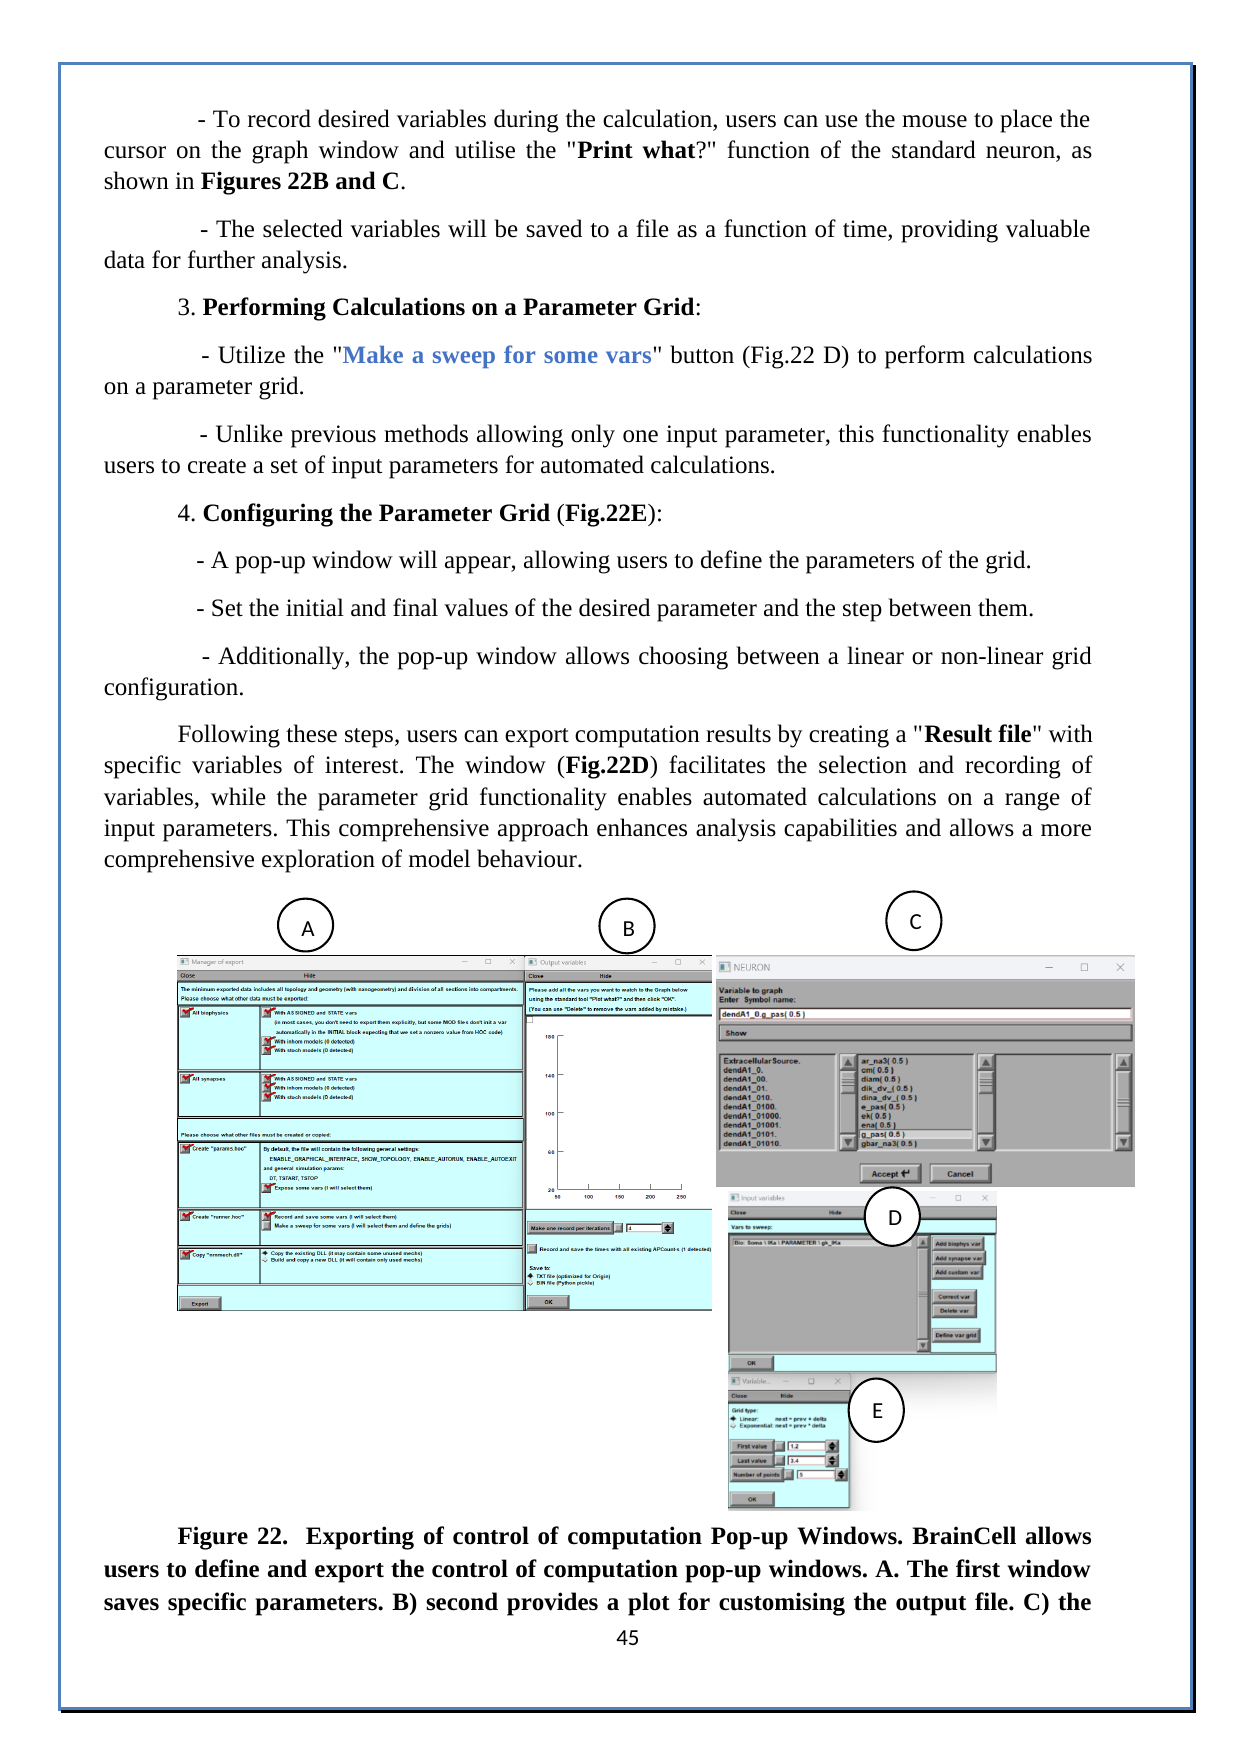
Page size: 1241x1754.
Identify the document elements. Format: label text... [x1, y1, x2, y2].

text - Utilize the "Make a sweep for some vars" button (Fig.22 D) to perform calculations on a parameter grid. [103, 340, 1093, 400]
text - Set the initial and final values of the desired parameter and the step between them. [103, 593, 1093, 622]
text 3. Performing Calculations on a Parameter Grid: [103, 292, 1093, 321]
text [103, 1521, 1093, 1616]
text Following these steps, users can export computation results by creating a "Result file" with specific variables of interest. The window (Fig.22D) facilitates the selection and recording of variables, while the parameter grid functionality enables automated calculations on a range of input parameters. This comprehensive approach enhances analysis capabilities and allows a more comprehensive exploration of model behaviour. [103, 719, 1093, 872]
text - To record desired variables during the calculation, users can use the mouse to place the cursor on the graph window and utilise the "Print what?" function of the standard neuron, as shown in Figures 22B and C. [103, 104, 1093, 195]
text - Additionally, the pop-up window allows choosing between a linear or non-linear grid configuration. [103, 641, 1093, 701]
text 4. Configuring the Parameter Grid (Fig.22E): [103, 498, 1093, 526]
picture [177, 955, 712, 1311]
picture [728, 1191, 997, 1511]
text - The selected variables will be saved to a file as a function of time, providing valuable data for further analysis. [103, 214, 1093, 273]
text - Unlike previous methods allowing only one input parameter, this functionality enables users to create a set of input parameters for automated calculations. [103, 419, 1093, 479]
picture [716, 955, 1135, 1187]
text - A pop-up window will appear, allowing users to define the parameters of the grid. [103, 545, 1093, 574]
